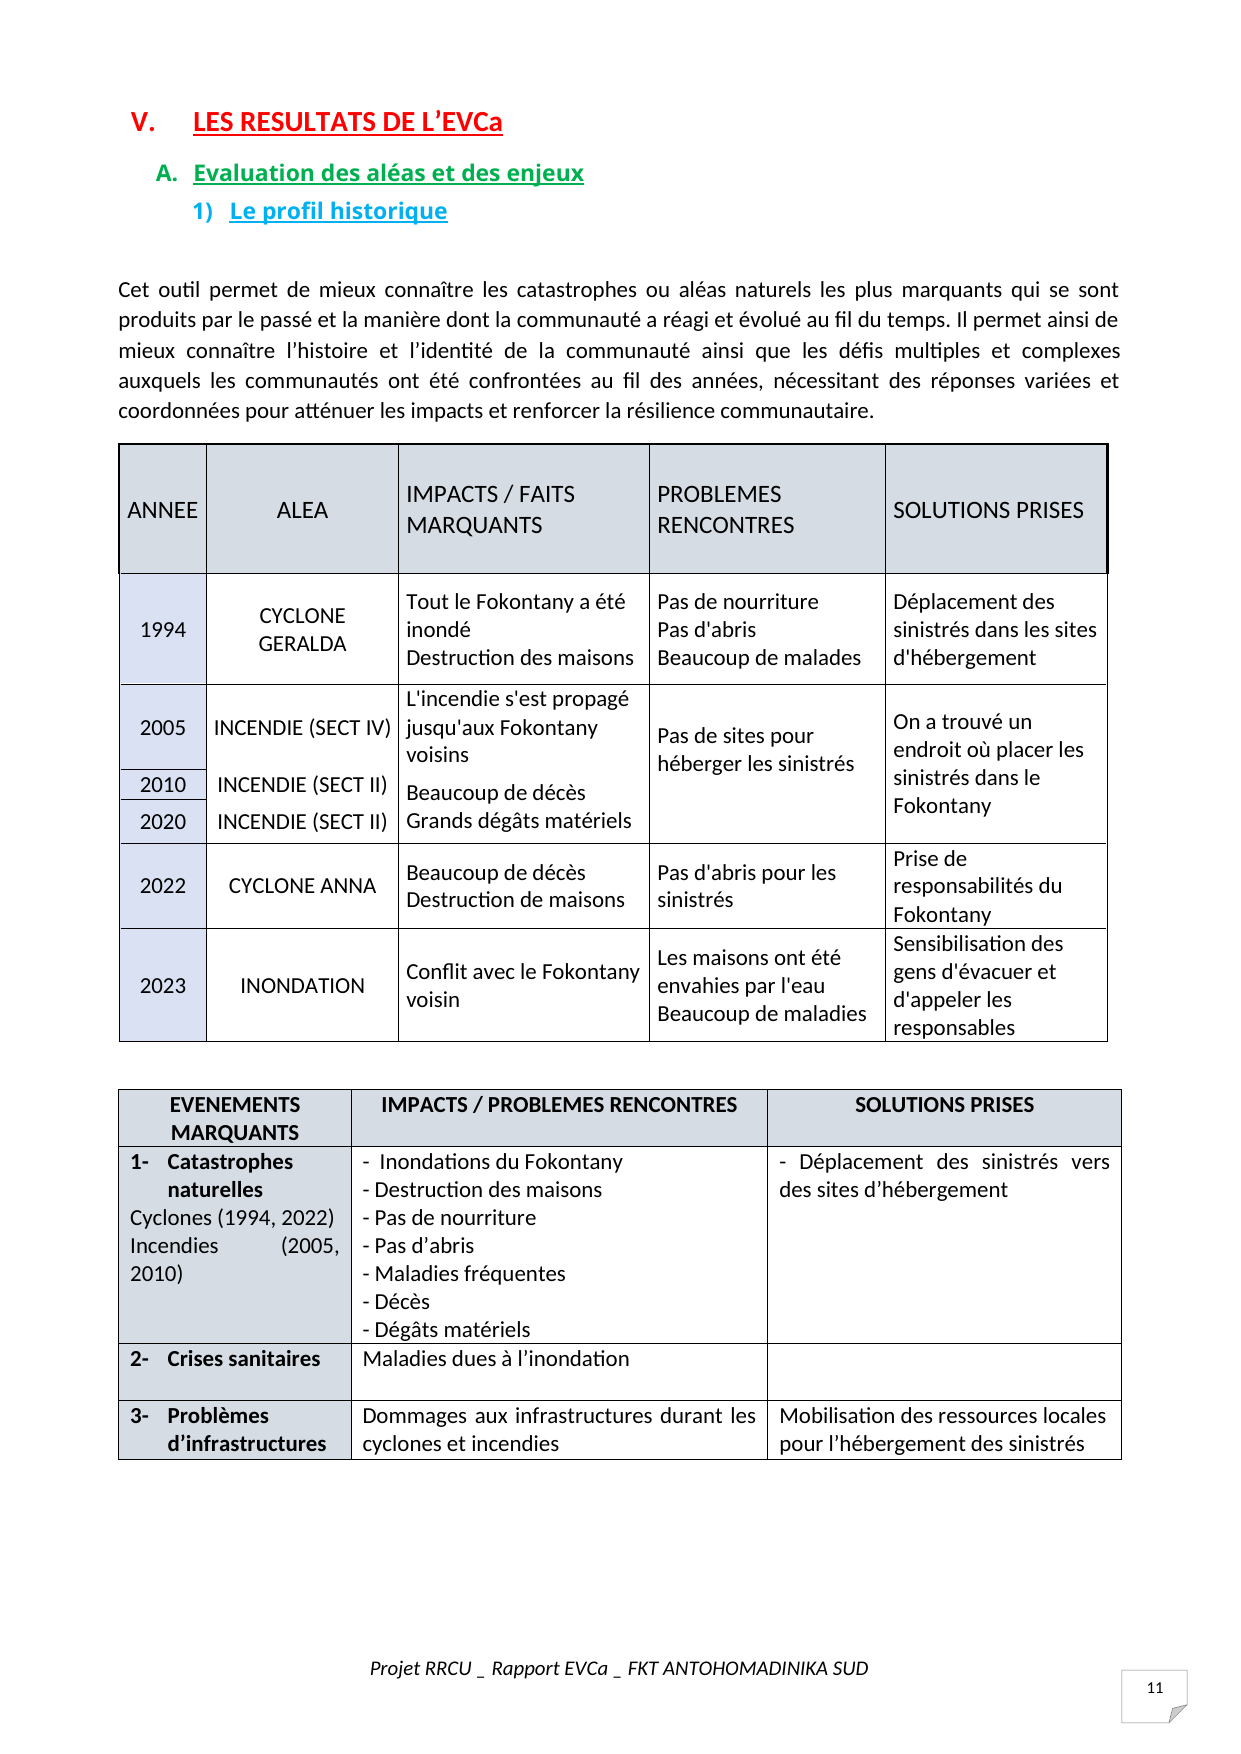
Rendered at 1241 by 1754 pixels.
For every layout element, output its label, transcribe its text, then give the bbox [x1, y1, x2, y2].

table_cell Dommages aux infrastructures durant les cyclones et incendies [352, 1401, 767, 1459]
table_header ALEA [207, 445, 398, 573]
table_cell INCENDIE (SECT II) [207, 769, 398, 799]
table_cell L'incendie s'est propagé jusqu'aux Fokontany voisins [399, 685, 649, 769]
table_cell Crises sanitaires [119, 1344, 351, 1400]
table_cell Catastrophes naturelles Cyclones (1994, 2022) Incendies (2005, 2010) [119, 1147, 351, 1343]
table_cell Pas de sites pour héberger les sinistrés [650, 685, 885, 843]
table_header PROBLEMES RENCONTRES [650, 445, 885, 573]
table_cell 2022 [120, 844, 206, 928]
table_cell Tout le Fokontany a été inondé Destruction des maisons [399, 574, 649, 683]
table_cell Beaucoup de décès Grands dégâts matériels [399, 769, 649, 843]
subtitle Evaluation des aléas et des enjeux [156, 157, 1122, 188]
text Cet outil permet de mieux connaître les catastrophes ou aléas naturels les plus marquants qui se sont produits par le passé et la manière dont la communauté a réagi et évolué au fil du temps. Il permet ainsi de mieux connaître l’histoire et l’identité de la communauté ainsi que les défis multiples et complexes auxquels les communautés ont été confrontées au fil des années, nécessitant des réponses variées et coordonnées pour atténuer les impacts et renforcer la résilience communautaire. [118, 275, 1122, 424]
subtitle LES RESULTATS DE L’EVCa [156, 103, 1122, 139]
table_cell 2005 [120, 685, 206, 769]
table_cell 2010 [120, 770, 206, 799]
table_cell - Déplacement des sinistrés vers des sites d’hébergement [768, 1147, 1121, 1343]
table_cell - Inondations du Fokontany - Destruction des maisons - Pas de nourriture - Pas d’abris - Maladies fréquentes - Décès - Dégâts matériels [352, 1147, 767, 1343]
table_cell Maladies dues à l’inondation [352, 1344, 767, 1400]
table_cell 2023 [120, 929, 206, 1041]
table_cell [768, 1344, 1121, 1400]
table_cell Déplacement des sinistrés dans les sites d'hébergement [886, 574, 1107, 683]
table_cell Mobilisation des ressources locales pour l’hébergement des sinistrés [768, 1401, 1121, 1459]
table_cell CYCLONE GERALDA [207, 574, 398, 683]
table_cell Problèmes d’infrastructures [119, 1401, 351, 1459]
table_cell On a trouvé un endroit où placer les sinistrés dans le Fokontany [886, 684, 1107, 843]
table_header IMPACTS / PROBLEMES RENCONTRES [352, 1090, 767, 1146]
table_cell Prise de responsabilités du Fokontany [886, 843, 1107, 928]
table_cell Conflit avec le Fokontany voisin [399, 929, 649, 1041]
table_header EVENEMENTS MARQUANTS [119, 1090, 351, 1146]
table_cell Pas de nourriture Pas d'abris Beaucoup de malades [650, 574, 885, 683]
table_header ANNEE [120, 445, 206, 573]
table_cell 2020 [120, 800, 206, 843]
table_cell INCENDIE (SECT IV) [207, 685, 398, 769]
table_cell Sensibilisation des gens d'évacuer et d'appeler les responsables [886, 928, 1107, 1041]
table_cell 1994 [120, 574, 206, 683]
table_cell Beaucoup de décès Destruction de maisons [399, 844, 649, 928]
table_cell Les maisons ont été envahies par l'eau Beaucoup de maladies [650, 929, 885, 1041]
table_header IMPACTS / FAITS MARQUANTS [399, 445, 649, 573]
table_header SOLUTIONS PRISES [768, 1090, 1121, 1146]
table_cell CYCLONE ANNA [207, 844, 398, 928]
table_cell Pas d'abris pour les sinistrés [650, 844, 885, 928]
table_header SOLUTIONS PRISES [886, 445, 1106, 573]
subtitle Le profil historique [192, 195, 1122, 226]
table_cell INONDATION [207, 929, 398, 1041]
table_cell INCENDIE (SECT II) [207, 799, 398, 843]
